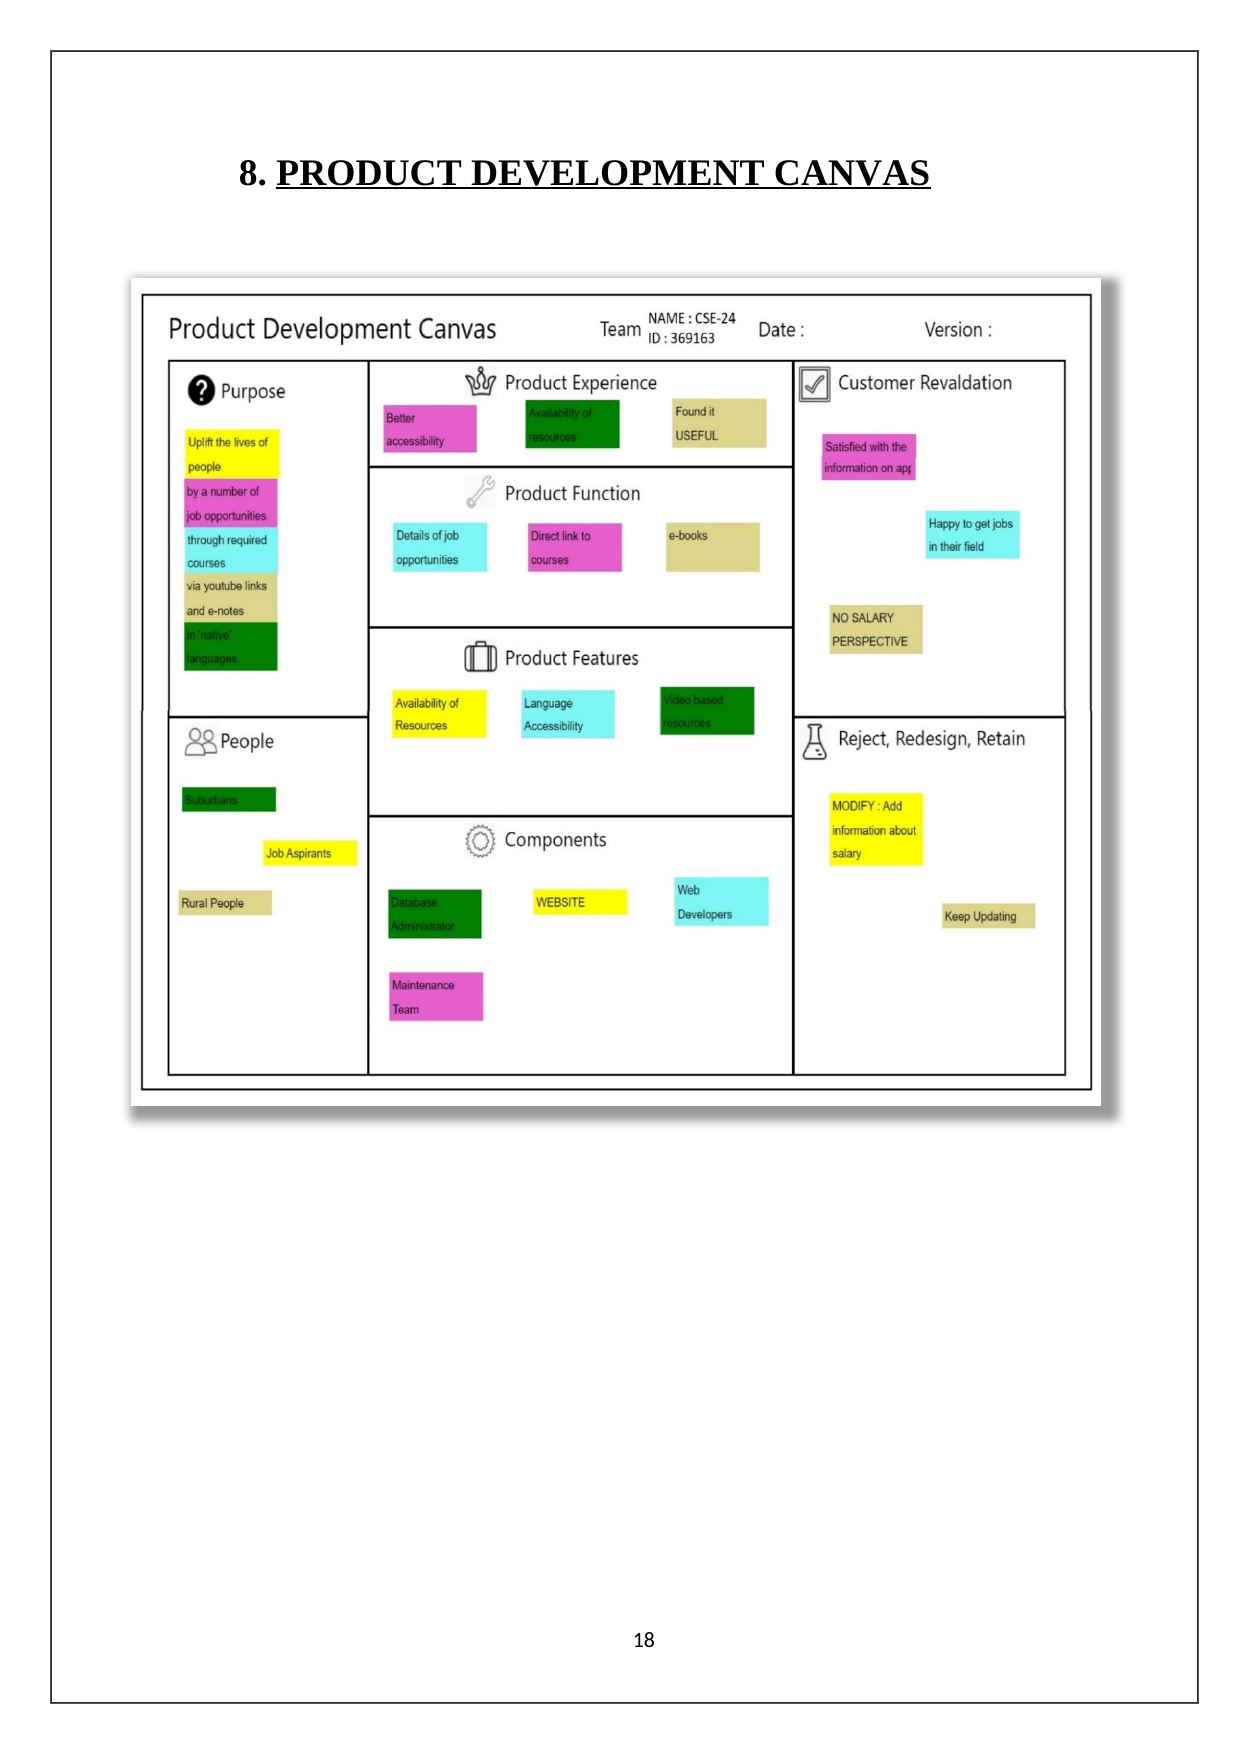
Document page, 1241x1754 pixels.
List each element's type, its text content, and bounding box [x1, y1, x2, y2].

list PRODUCT DEVELOPMENT CANVAS [239, 150, 1196, 193]
picture [131, 278, 1101, 1106]
